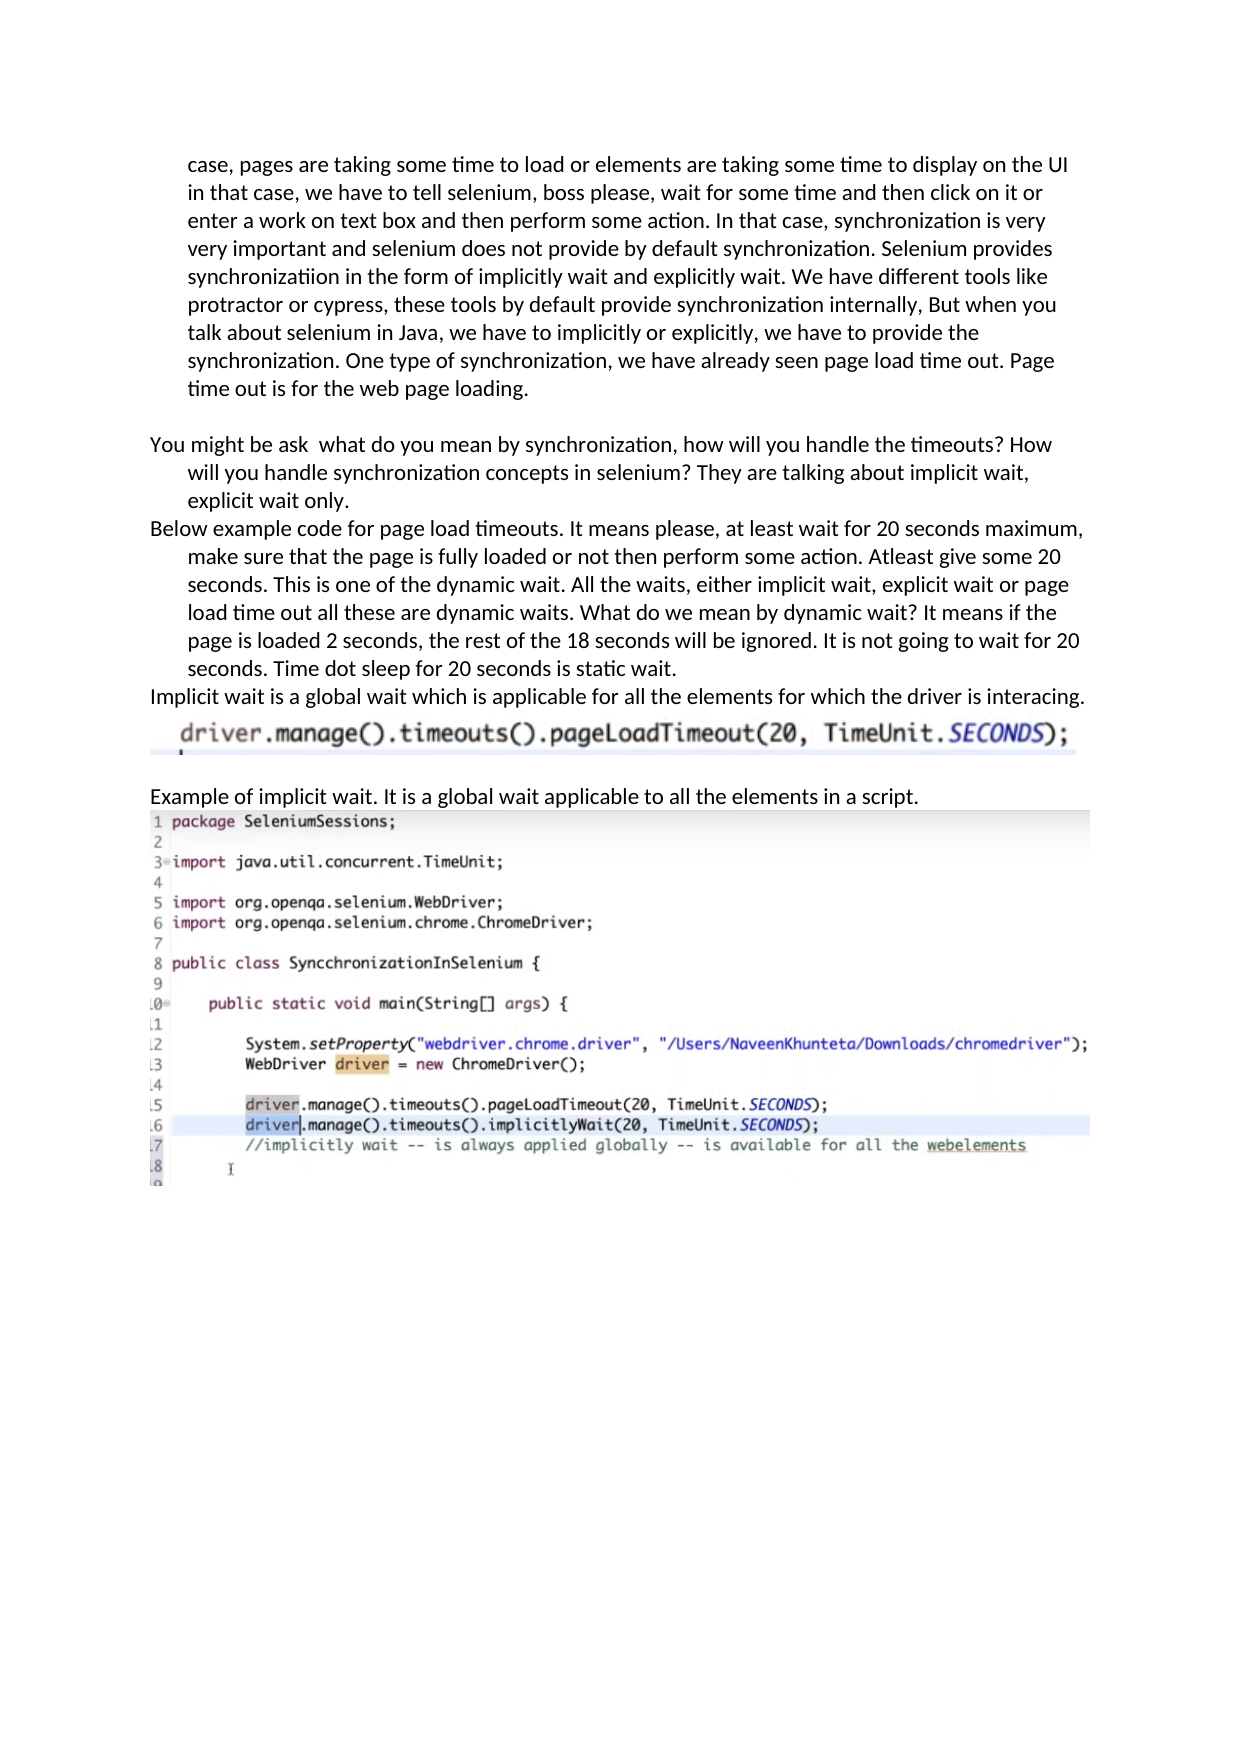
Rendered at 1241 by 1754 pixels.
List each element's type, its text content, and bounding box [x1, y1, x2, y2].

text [150, 150, 1090, 402]
text You might be ask what do you mean by synchronization, how will you handle the timeouts? How will you handle synchronization concepts in selenium? They are talking about implicit wait, explicit wait only. [150, 430, 1090, 514]
text Example of implicit wait. It is a global wait applicable to all the elements in a script. [150, 782, 1090, 810]
text Implicit wait is a global wait which is applicable for all the elements for which the driver is interacing. [150, 682, 1090, 710]
picture [150, 710, 1077, 755]
text Below example code for page load timeouts. It means please, at least wait for 20 seconds maximum, make sure that the page is fully loaded or not then perform some action. Atleast give some 20 seconds. This is one of the dynamic wait. All the waits, either implicit wait, explicit wait or page load time out all these are dynamic waits. What do we mean by dynamic wait? It means if the page is loaded 2 seconds, the rest of the 18 seconds will be ignored. It is not going to wait for 20 seconds. Time dot sleep for 20 seconds is static wait. [150, 514, 1090, 682]
picture [150, 810, 1091, 1186]
